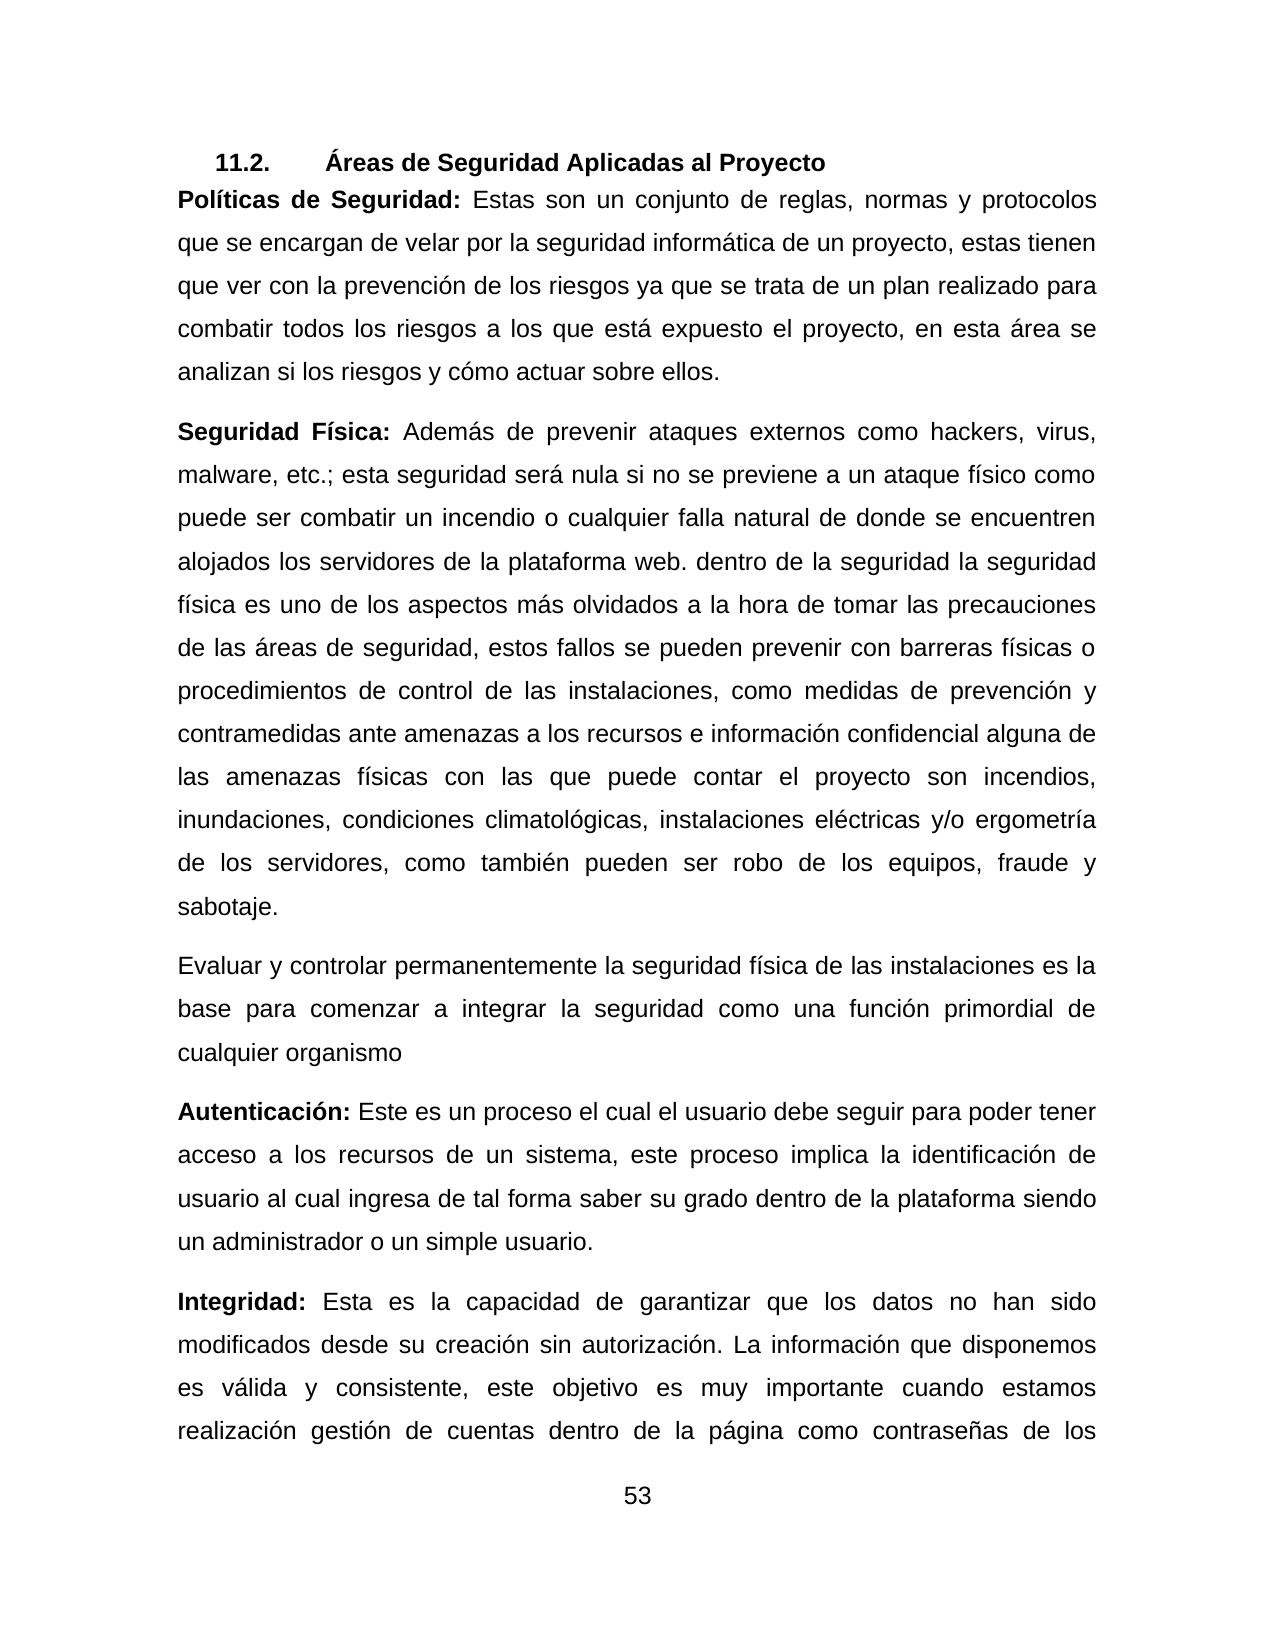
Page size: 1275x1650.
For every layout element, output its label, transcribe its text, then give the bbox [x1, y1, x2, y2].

text Políticas de Seguridad: Estas son un conjunto de reglas, normas y protocolos que se encargan de velar por la seguridad informática de un proyecto, estas tienen que ver con la prevención de los riesgos ya que se trata de un plan realizado para combatir todos los riesgos a los que está expuesto el proyecto, en esta área se analizan si los riesgos y cómo actuar sobre ellos. [177, 185, 1098, 386]
text Evaluar y controlar permanentemente la seguridad física de las instalaciones es la base para comenzar a integrar la seguridad como una función primordial de cualquier organismo [177, 951, 1098, 1066]
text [177, 1287, 1098, 1445]
text Seguridad Física: Además de prevenir ataques externos como hackers, virus, malware, etc.; esta seguridad será nula si no se previene a un ataque físico como puede ser combatir un incendio o cualquier falla natural de donde se encuentren alojados los servidores de la plataforma web. dentro de la seguridad la seguridad física es uno de los aspectos más olvidados a la hora de tomar las precauciones de las áreas de seguridad, estos fallos se pueden prevenir con barreras físicas o procedimientos de control de las instalaciones, como medidas de prevención y contramedidas ante amenazas a los recursos e información confidencial alguna de las amenazas físicas con las que puede contar el proyecto son incendios, inundaciones, condiciones climatológicas, instalaciones eléctricas y/o ergometría de los servidores, como también pueden ser robo de los equipos, fraude y sabotaje. [177, 417, 1098, 920]
subtitle Áreas de Seguridad Aplicadas al Proyecto [215, 148, 1098, 176]
text Autenticación: Este es un proceso el cual el usuario debe seguir para poder tener acceso a los recursos de un sistema, este proceso implica la identificación de usuario al cual ingresa de tal forma saber su grado dentro de la plataforma siendo un administrador o un simple usuario. [177, 1097, 1098, 1256]
